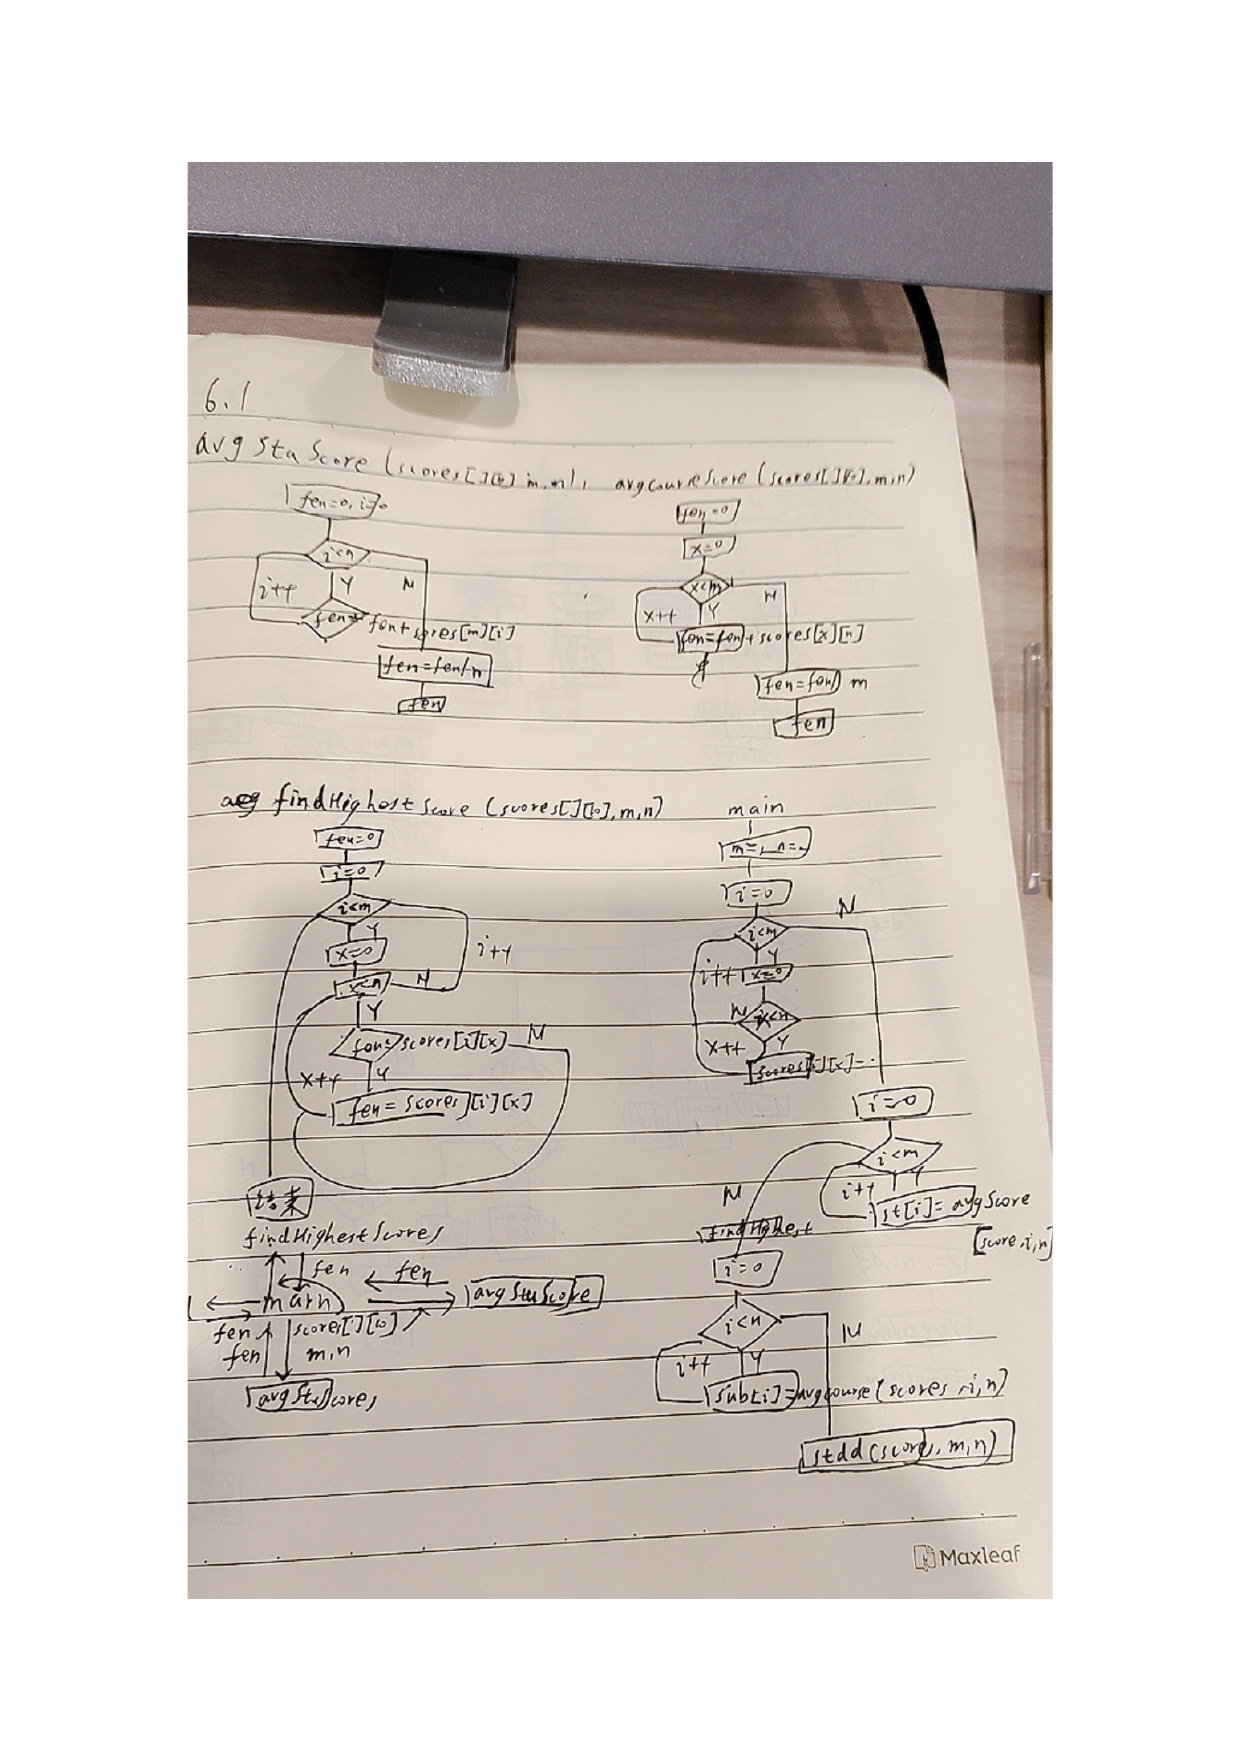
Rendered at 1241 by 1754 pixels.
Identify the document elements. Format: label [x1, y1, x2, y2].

picture [187, 162, 1053, 1599]
